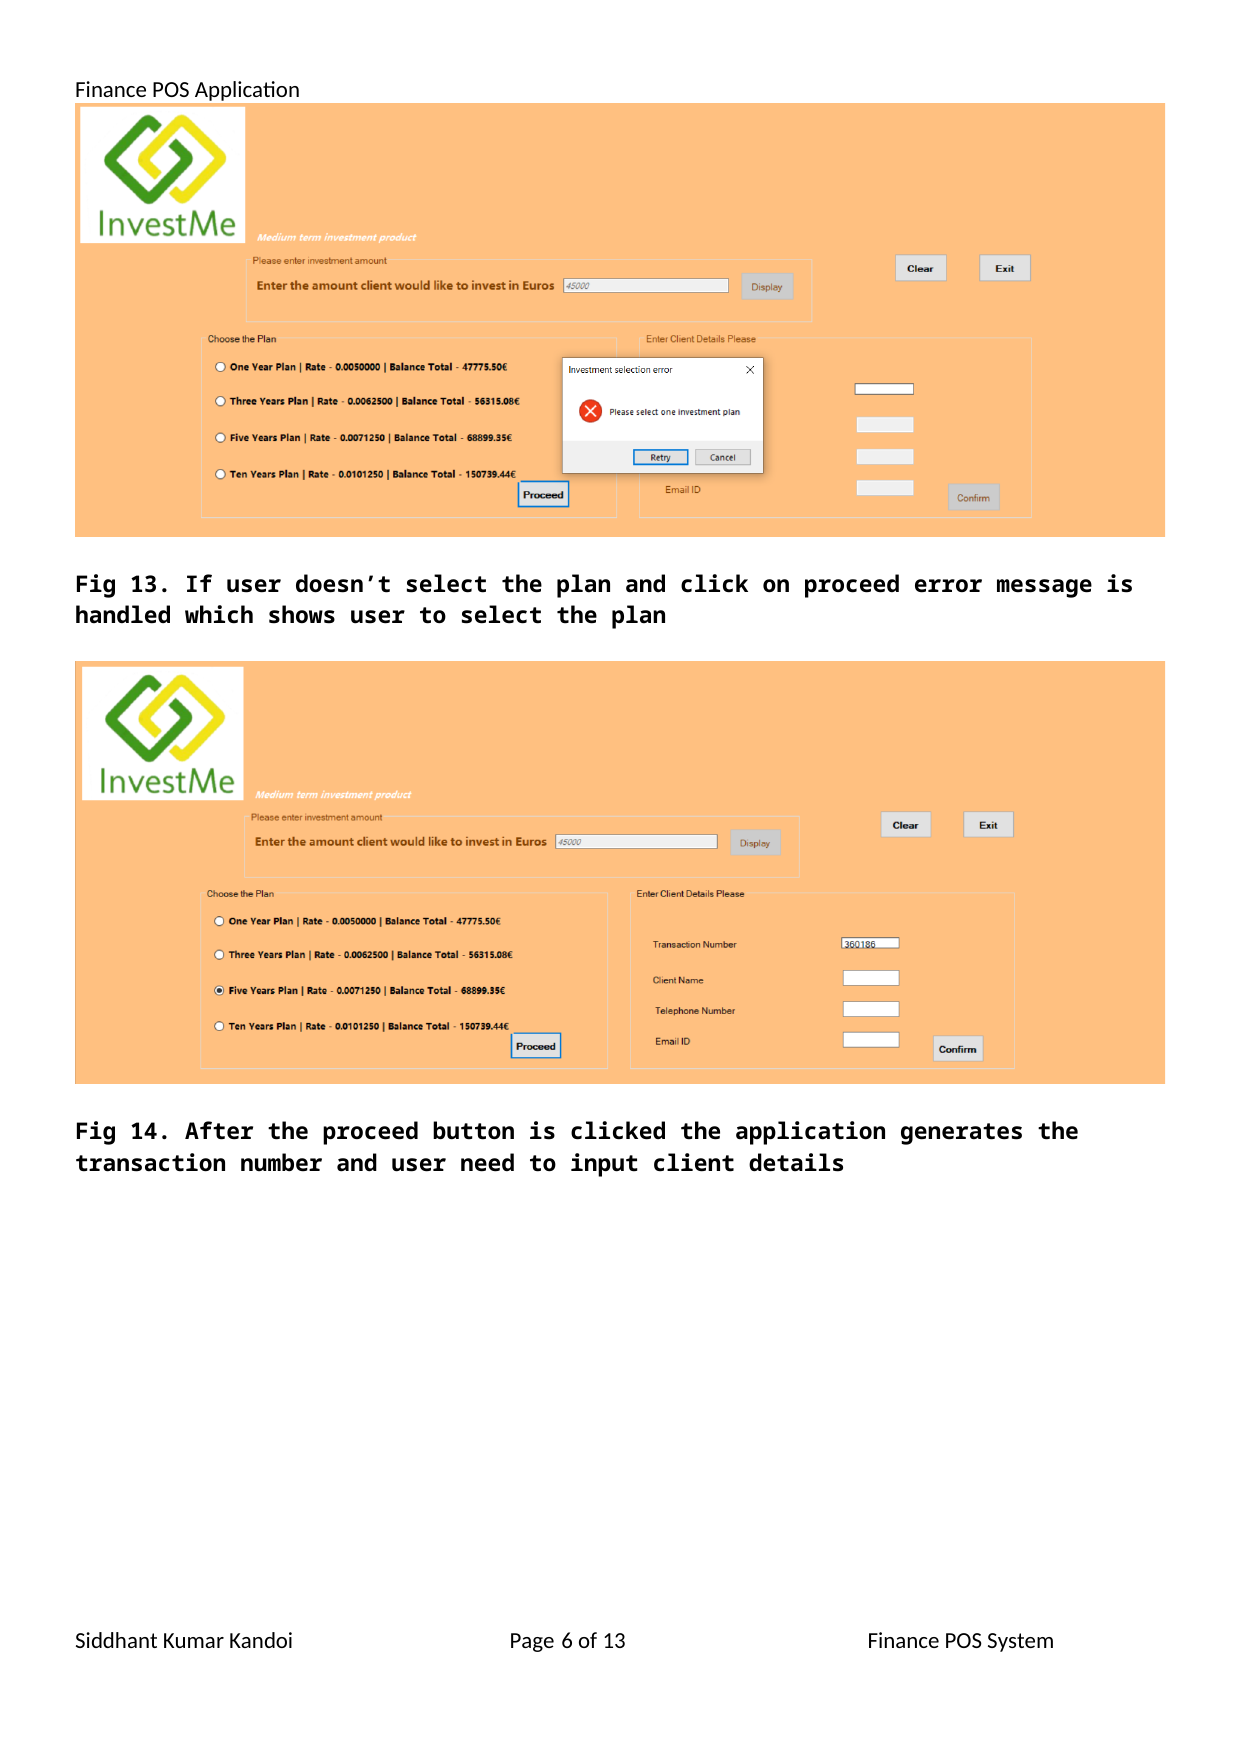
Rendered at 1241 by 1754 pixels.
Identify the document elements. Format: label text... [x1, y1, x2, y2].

picture [75, 103, 1166, 537]
text Fig 14. After the proceed button is clicked the application generates the transaction number and user need to input client details [75, 1115, 1165, 1178]
text Fig 13. If user doesn’t select the plan and click on proceed error message is handled which shows user to select the plan [75, 568, 1165, 630]
picture [75, 661, 1166, 1084]
